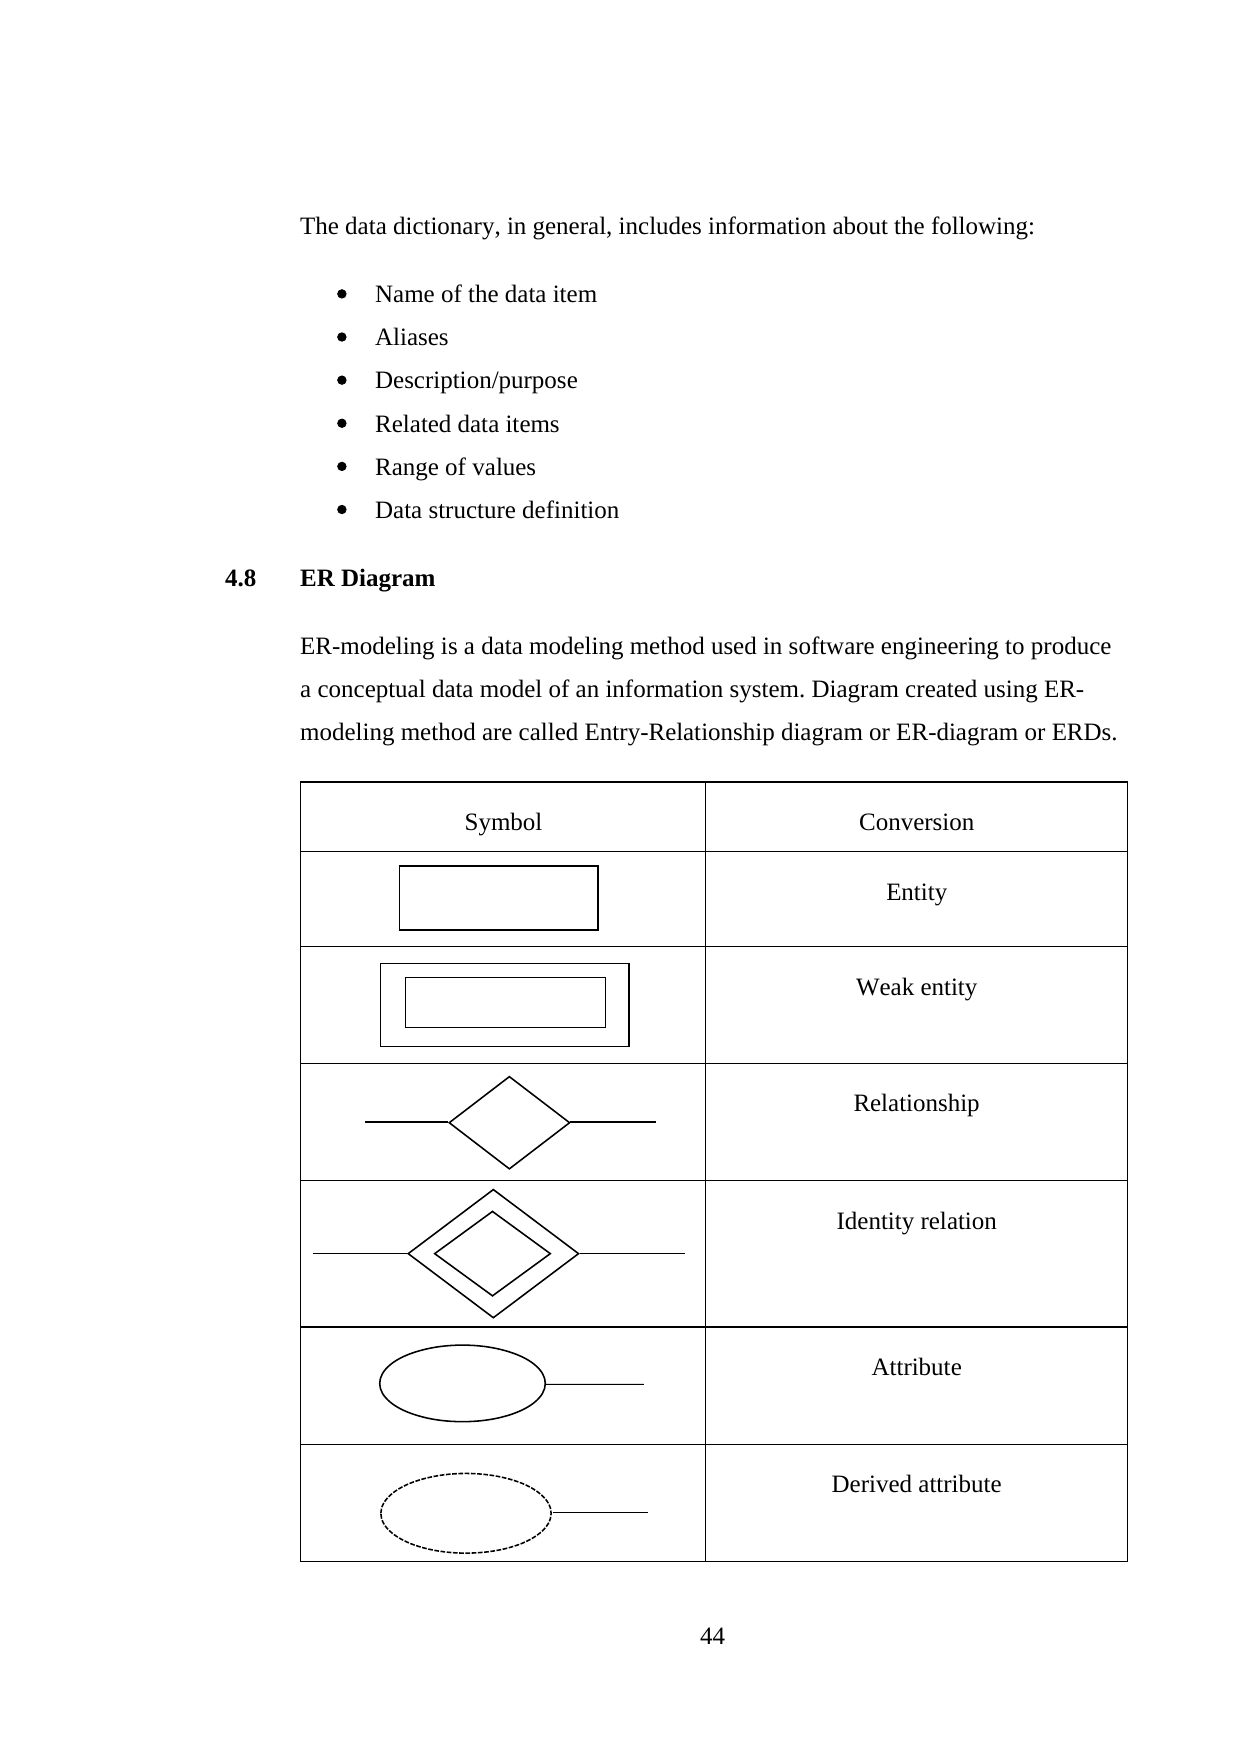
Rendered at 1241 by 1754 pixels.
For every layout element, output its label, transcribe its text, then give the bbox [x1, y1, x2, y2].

list Data structure definition [337, 495, 1128, 524]
table_cell [301, 1328, 705, 1443]
table_cell [301, 1064, 705, 1180]
list Range of values [337, 452, 1128, 481]
table_cell [301, 1445, 705, 1561]
table_cell [301, 947, 705, 1062]
table_cell Entity [706, 852, 1127, 946]
table_cell Attribute [706, 1328, 1127, 1443]
list Aliases [337, 322, 1128, 351]
text ER-modeling is a data modeling method used in software engineering to produce a conceptual data model of an information system. Diagram created using ER-modeling method are called Entry-Relationship diagram or ER-diagram or ERDs. [300, 631, 1128, 746]
table_header Symbol [301, 783, 705, 851]
table_cell Derived attribute [706, 1445, 1127, 1561]
table_cell Relationship [706, 1064, 1127, 1180]
list Related data items [337, 409, 1128, 437]
table_cell [301, 1181, 705, 1326]
table_cell Weak entity [706, 947, 1127, 1062]
text The data dictionary, in general, includes information about the following: [300, 211, 1128, 240]
table_cell [301, 852, 705, 946]
table_cell Identity relation [706, 1181, 1127, 1326]
list Description/purpose [337, 366, 1128, 394]
table_header Conversion [706, 783, 1127, 851]
text 4.8 ER Diagram [225, 563, 1128, 592]
list Name of the data item [337, 279, 1128, 308]
